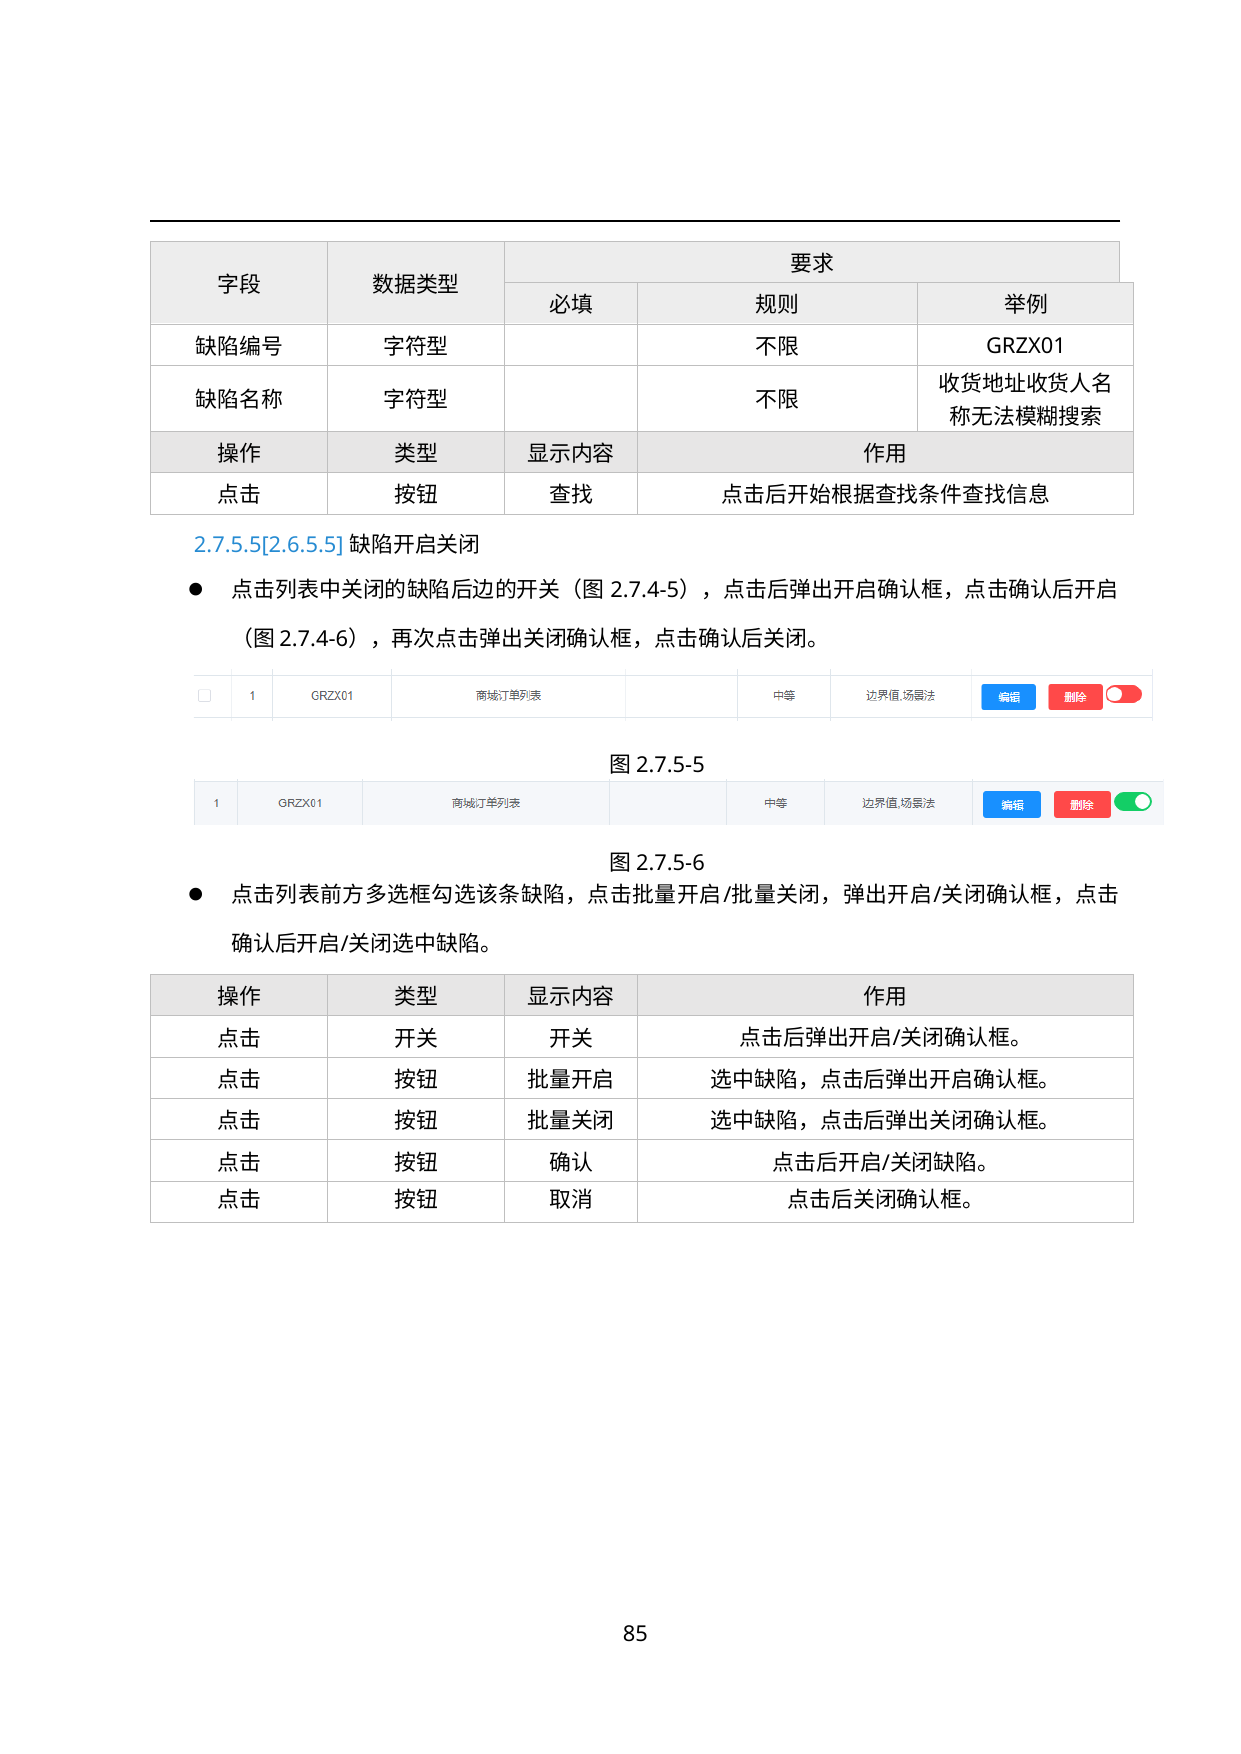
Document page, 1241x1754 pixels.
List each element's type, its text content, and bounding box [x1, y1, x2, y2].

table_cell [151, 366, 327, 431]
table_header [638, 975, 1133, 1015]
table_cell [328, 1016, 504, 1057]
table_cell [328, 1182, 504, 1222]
subtitle 缺陷开启关闭 [150, 527, 1120, 559]
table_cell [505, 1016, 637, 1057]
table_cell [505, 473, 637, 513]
list 点击列表中关闭的缺陷后边的开关（图2.7.4-5），点击后弹出开启确认框，点击确认后开启（图2.7.4-6），再次点击弹出关闭确认框，点击确认后关闭。 [187, 572, 1120, 653]
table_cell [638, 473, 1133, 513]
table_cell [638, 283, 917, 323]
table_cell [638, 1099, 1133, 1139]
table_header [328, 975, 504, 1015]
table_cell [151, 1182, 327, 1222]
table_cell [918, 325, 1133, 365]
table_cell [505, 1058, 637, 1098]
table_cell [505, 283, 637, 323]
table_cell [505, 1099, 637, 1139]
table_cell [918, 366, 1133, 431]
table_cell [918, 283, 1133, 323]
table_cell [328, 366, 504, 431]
picture [193, 779, 1164, 825]
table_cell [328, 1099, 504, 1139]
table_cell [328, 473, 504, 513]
picture [193, 669, 1164, 721]
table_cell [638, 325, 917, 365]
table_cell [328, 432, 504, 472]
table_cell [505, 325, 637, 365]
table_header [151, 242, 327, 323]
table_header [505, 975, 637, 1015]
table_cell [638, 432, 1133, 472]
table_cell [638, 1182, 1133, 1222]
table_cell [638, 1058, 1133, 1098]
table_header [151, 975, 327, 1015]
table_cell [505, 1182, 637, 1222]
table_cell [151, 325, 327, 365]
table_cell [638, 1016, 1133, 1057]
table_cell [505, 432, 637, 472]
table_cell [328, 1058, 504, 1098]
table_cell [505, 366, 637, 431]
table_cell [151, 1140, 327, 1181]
text 图2.7.5-6 [150, 844, 1120, 877]
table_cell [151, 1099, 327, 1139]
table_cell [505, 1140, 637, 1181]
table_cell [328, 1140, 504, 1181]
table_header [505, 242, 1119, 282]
list 点击列表前方多选框勾选该条缺陷，点击批量开启/批量关闭，弹出开启/关闭确认框，点击确认后开启/关闭选中缺陷。 [187, 877, 1120, 958]
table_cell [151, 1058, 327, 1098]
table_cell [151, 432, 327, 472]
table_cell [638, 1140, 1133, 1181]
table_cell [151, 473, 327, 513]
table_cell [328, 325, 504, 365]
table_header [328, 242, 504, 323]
text 图2.7.5-5 [150, 747, 1120, 779]
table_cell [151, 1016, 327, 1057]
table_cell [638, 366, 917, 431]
